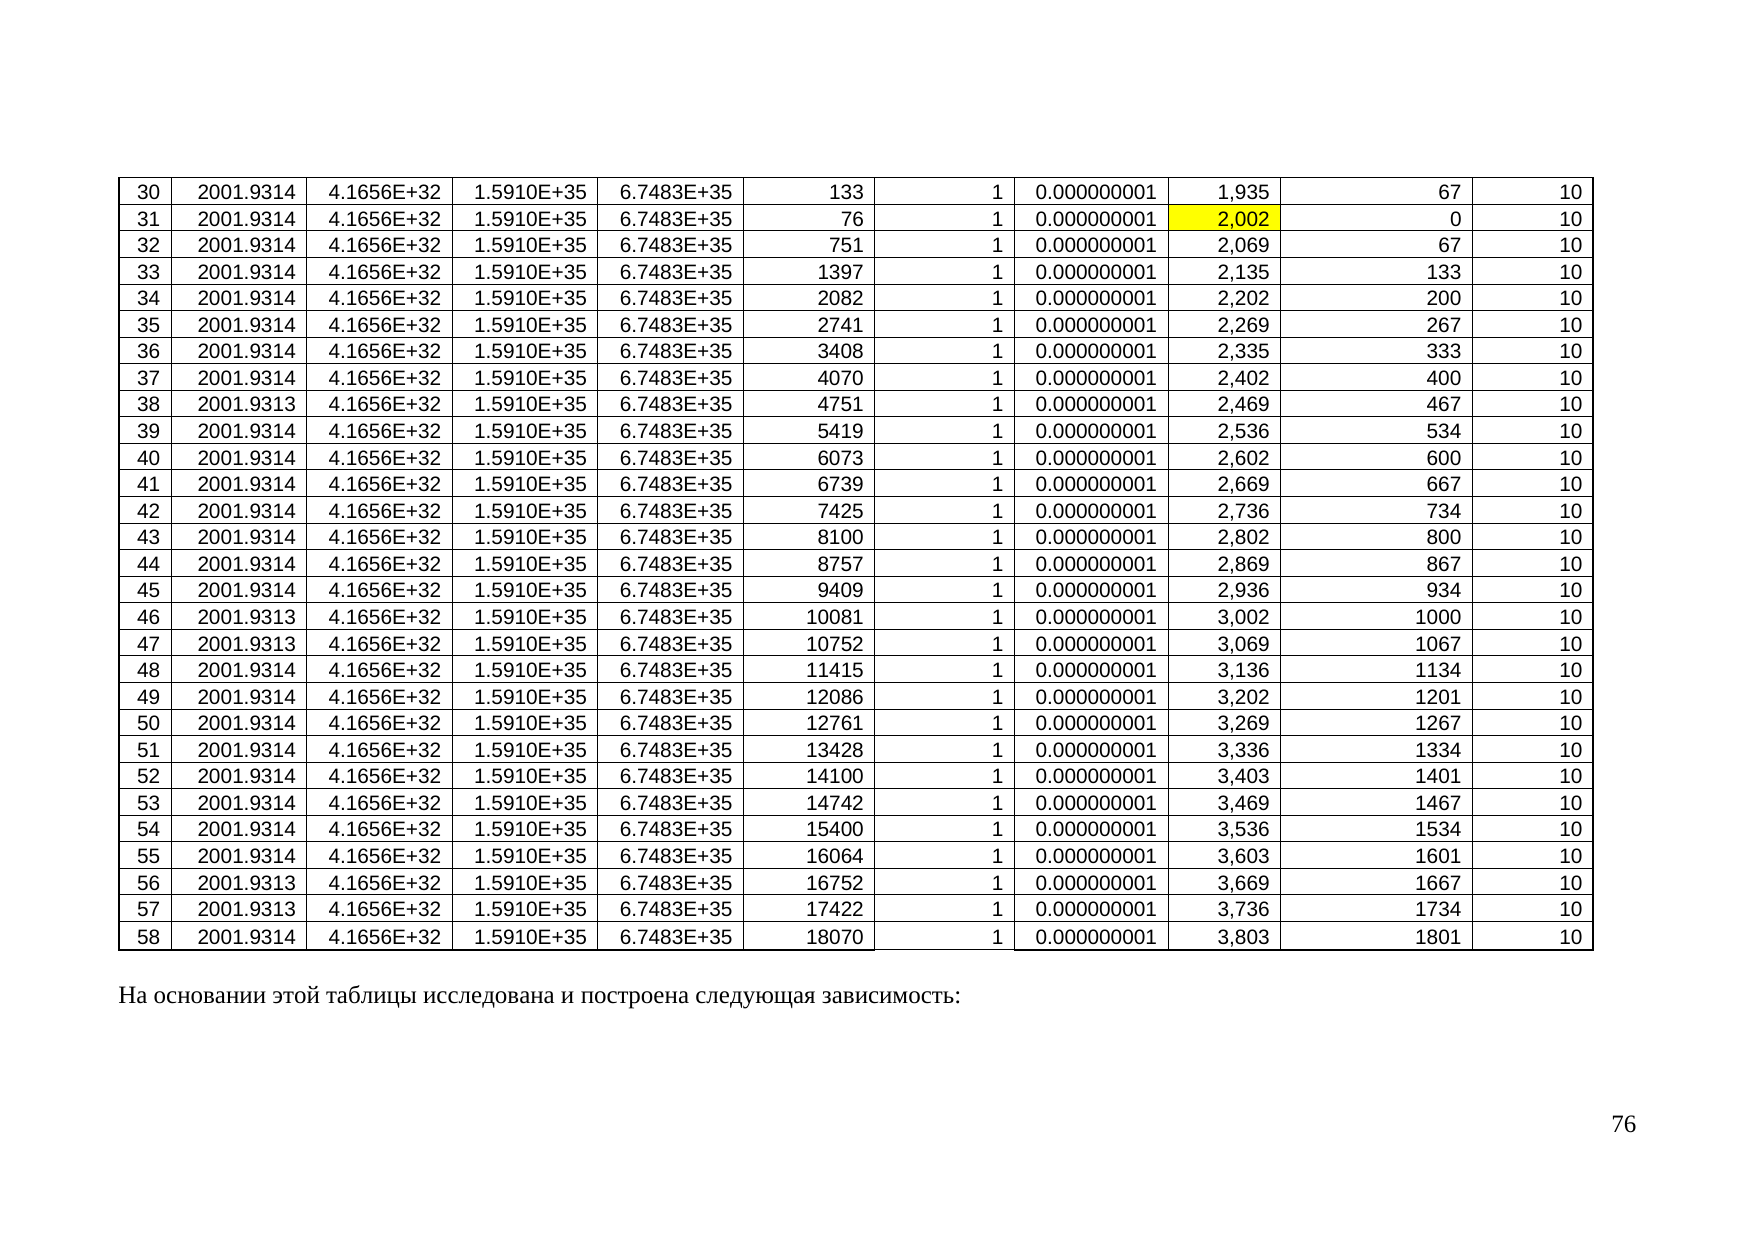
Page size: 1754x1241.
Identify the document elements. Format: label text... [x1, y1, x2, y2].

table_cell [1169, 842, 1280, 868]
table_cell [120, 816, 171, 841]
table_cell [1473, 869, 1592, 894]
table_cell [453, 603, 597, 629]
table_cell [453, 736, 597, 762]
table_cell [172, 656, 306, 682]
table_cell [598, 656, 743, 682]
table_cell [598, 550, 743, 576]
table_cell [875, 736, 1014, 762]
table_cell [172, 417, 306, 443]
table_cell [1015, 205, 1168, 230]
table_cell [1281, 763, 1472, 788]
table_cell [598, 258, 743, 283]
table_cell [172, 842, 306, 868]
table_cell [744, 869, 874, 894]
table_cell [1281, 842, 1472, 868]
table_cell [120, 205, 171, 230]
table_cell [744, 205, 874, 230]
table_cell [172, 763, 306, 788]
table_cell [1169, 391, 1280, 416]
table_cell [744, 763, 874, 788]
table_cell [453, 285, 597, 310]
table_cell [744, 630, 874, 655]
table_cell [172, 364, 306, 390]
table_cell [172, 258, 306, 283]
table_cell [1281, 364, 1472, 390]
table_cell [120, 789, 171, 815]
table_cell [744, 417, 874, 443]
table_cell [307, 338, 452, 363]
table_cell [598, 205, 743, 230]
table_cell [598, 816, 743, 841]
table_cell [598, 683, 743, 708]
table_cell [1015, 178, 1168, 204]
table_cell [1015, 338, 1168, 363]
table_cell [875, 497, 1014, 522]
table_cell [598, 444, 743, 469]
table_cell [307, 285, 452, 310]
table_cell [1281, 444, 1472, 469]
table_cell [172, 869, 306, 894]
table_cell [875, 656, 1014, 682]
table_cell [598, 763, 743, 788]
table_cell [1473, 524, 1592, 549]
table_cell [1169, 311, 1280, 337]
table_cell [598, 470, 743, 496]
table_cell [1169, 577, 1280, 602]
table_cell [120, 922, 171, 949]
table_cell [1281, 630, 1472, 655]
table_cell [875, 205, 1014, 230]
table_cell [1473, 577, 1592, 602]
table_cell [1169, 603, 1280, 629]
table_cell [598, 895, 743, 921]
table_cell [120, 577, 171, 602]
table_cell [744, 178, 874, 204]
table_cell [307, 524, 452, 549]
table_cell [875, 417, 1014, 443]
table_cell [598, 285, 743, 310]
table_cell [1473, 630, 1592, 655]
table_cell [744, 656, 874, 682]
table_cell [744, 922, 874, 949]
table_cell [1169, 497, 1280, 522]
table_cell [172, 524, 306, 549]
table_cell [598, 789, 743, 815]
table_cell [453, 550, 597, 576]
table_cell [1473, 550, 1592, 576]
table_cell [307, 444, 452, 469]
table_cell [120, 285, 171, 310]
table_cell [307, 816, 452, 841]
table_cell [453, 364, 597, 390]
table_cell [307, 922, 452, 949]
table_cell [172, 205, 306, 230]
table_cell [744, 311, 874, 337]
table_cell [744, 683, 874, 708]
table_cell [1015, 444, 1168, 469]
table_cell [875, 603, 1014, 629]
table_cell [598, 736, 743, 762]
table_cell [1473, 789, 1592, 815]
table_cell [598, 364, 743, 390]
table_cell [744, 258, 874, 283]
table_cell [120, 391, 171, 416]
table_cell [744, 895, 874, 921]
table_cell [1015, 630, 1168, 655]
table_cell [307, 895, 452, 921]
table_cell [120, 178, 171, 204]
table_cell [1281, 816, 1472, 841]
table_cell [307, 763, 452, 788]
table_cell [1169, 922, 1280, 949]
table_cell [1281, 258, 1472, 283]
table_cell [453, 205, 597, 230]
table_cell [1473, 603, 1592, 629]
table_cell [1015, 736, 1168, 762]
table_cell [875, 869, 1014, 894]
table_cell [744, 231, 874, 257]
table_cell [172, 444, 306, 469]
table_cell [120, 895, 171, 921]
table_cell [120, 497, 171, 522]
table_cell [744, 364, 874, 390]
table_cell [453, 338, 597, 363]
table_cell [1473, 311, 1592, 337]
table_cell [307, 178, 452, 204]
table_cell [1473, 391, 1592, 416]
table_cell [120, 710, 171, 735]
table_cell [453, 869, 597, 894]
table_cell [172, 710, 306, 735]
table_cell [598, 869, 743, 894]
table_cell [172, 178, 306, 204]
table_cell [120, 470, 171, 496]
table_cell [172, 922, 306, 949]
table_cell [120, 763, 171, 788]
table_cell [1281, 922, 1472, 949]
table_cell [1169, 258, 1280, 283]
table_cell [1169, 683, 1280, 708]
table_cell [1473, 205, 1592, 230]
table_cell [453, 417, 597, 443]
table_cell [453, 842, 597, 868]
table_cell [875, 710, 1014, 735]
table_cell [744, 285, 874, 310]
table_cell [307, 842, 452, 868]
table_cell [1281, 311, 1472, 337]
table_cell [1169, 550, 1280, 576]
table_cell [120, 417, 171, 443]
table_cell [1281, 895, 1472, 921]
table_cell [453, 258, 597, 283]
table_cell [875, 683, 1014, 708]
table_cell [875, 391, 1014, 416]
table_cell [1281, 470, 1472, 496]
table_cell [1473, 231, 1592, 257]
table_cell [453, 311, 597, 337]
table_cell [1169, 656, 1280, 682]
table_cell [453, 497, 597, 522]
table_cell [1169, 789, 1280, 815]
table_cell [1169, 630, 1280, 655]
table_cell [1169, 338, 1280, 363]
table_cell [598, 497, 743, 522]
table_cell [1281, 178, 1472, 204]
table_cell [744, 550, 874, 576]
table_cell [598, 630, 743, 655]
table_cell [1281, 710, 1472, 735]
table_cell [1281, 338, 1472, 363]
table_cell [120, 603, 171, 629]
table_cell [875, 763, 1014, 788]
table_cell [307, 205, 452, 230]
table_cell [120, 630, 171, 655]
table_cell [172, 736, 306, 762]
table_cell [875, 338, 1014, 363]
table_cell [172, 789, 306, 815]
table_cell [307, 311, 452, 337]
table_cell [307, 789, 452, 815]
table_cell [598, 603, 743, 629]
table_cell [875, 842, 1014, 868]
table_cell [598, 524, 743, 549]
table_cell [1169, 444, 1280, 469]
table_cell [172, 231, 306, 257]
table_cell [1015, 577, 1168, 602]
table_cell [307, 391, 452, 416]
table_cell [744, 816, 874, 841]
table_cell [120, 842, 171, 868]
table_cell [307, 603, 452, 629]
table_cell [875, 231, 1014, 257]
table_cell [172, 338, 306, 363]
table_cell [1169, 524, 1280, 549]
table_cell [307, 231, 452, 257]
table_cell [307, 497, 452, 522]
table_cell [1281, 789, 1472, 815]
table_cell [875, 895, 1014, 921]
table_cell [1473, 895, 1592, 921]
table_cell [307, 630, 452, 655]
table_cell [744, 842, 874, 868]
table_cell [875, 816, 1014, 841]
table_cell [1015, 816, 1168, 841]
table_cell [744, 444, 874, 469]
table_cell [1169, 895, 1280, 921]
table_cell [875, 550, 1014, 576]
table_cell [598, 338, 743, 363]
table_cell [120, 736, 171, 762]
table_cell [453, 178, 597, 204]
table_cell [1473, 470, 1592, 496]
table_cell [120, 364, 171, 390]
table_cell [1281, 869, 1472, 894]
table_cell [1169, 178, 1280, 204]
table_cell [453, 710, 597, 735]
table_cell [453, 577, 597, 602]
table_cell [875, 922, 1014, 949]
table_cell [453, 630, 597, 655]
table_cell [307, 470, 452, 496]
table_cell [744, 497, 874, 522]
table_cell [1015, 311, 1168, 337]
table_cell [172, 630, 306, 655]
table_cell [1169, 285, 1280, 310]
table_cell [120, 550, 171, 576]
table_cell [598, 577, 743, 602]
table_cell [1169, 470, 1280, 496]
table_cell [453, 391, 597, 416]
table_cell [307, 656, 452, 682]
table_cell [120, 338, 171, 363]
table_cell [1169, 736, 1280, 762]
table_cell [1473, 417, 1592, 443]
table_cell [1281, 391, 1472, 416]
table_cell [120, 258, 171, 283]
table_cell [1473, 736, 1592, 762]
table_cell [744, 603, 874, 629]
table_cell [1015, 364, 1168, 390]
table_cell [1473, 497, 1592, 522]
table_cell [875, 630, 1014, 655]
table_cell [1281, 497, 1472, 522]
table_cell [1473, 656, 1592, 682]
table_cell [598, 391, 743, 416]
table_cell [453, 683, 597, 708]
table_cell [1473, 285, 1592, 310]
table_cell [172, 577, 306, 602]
text На основании этой таблицы исследована и построена следующая зависимость: [118, 980, 1636, 1009]
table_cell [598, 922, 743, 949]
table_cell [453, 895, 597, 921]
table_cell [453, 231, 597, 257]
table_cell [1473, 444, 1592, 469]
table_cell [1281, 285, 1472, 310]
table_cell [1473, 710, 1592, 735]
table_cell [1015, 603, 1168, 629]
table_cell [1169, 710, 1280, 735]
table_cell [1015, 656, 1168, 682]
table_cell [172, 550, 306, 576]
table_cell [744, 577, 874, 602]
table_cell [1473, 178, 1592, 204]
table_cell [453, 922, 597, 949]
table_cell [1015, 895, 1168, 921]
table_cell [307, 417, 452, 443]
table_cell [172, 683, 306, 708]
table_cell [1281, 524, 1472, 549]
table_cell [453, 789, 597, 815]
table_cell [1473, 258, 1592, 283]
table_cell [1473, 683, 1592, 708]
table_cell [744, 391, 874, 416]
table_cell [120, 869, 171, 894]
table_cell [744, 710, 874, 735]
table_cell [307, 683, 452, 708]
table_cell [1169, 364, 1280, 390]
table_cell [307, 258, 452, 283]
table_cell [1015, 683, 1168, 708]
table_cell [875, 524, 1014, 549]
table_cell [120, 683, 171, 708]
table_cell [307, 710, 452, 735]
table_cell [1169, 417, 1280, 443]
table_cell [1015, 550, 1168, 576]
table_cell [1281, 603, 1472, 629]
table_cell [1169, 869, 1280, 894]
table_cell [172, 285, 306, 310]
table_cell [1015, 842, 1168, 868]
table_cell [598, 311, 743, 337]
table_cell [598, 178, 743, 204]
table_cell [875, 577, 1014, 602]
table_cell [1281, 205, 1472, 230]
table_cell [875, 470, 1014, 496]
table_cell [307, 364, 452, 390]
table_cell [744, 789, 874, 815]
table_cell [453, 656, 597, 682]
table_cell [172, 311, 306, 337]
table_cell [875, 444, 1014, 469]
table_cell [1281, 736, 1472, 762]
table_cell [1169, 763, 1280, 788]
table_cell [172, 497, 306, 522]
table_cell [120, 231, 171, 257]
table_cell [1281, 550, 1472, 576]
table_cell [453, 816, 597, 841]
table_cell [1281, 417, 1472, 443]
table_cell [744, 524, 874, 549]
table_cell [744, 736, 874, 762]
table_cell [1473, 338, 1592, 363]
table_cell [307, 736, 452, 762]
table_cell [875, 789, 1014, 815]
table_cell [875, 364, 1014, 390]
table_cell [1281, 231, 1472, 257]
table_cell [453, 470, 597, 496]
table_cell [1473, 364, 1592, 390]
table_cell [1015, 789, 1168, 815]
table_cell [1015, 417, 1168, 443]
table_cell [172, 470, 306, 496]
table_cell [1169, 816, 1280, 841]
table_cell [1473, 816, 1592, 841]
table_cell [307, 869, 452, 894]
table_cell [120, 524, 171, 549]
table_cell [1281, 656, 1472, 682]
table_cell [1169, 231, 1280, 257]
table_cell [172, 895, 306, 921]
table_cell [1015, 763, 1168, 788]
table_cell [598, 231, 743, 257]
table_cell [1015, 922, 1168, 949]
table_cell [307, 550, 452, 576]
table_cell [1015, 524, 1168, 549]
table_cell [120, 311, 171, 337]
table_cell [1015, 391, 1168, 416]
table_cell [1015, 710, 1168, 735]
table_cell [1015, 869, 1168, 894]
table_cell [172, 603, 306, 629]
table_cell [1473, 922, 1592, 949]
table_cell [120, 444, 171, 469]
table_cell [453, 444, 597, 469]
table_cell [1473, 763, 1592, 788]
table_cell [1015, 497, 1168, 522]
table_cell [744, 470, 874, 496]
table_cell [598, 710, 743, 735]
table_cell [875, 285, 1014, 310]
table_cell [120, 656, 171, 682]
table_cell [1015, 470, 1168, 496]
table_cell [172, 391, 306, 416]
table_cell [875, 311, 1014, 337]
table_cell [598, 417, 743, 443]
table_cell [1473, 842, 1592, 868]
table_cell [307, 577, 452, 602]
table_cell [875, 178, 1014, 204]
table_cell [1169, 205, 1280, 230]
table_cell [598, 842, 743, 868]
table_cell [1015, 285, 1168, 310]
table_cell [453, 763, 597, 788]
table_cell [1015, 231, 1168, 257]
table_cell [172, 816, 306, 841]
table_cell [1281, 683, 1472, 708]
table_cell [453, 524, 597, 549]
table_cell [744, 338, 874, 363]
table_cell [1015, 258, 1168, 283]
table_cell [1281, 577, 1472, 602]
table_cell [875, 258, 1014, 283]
